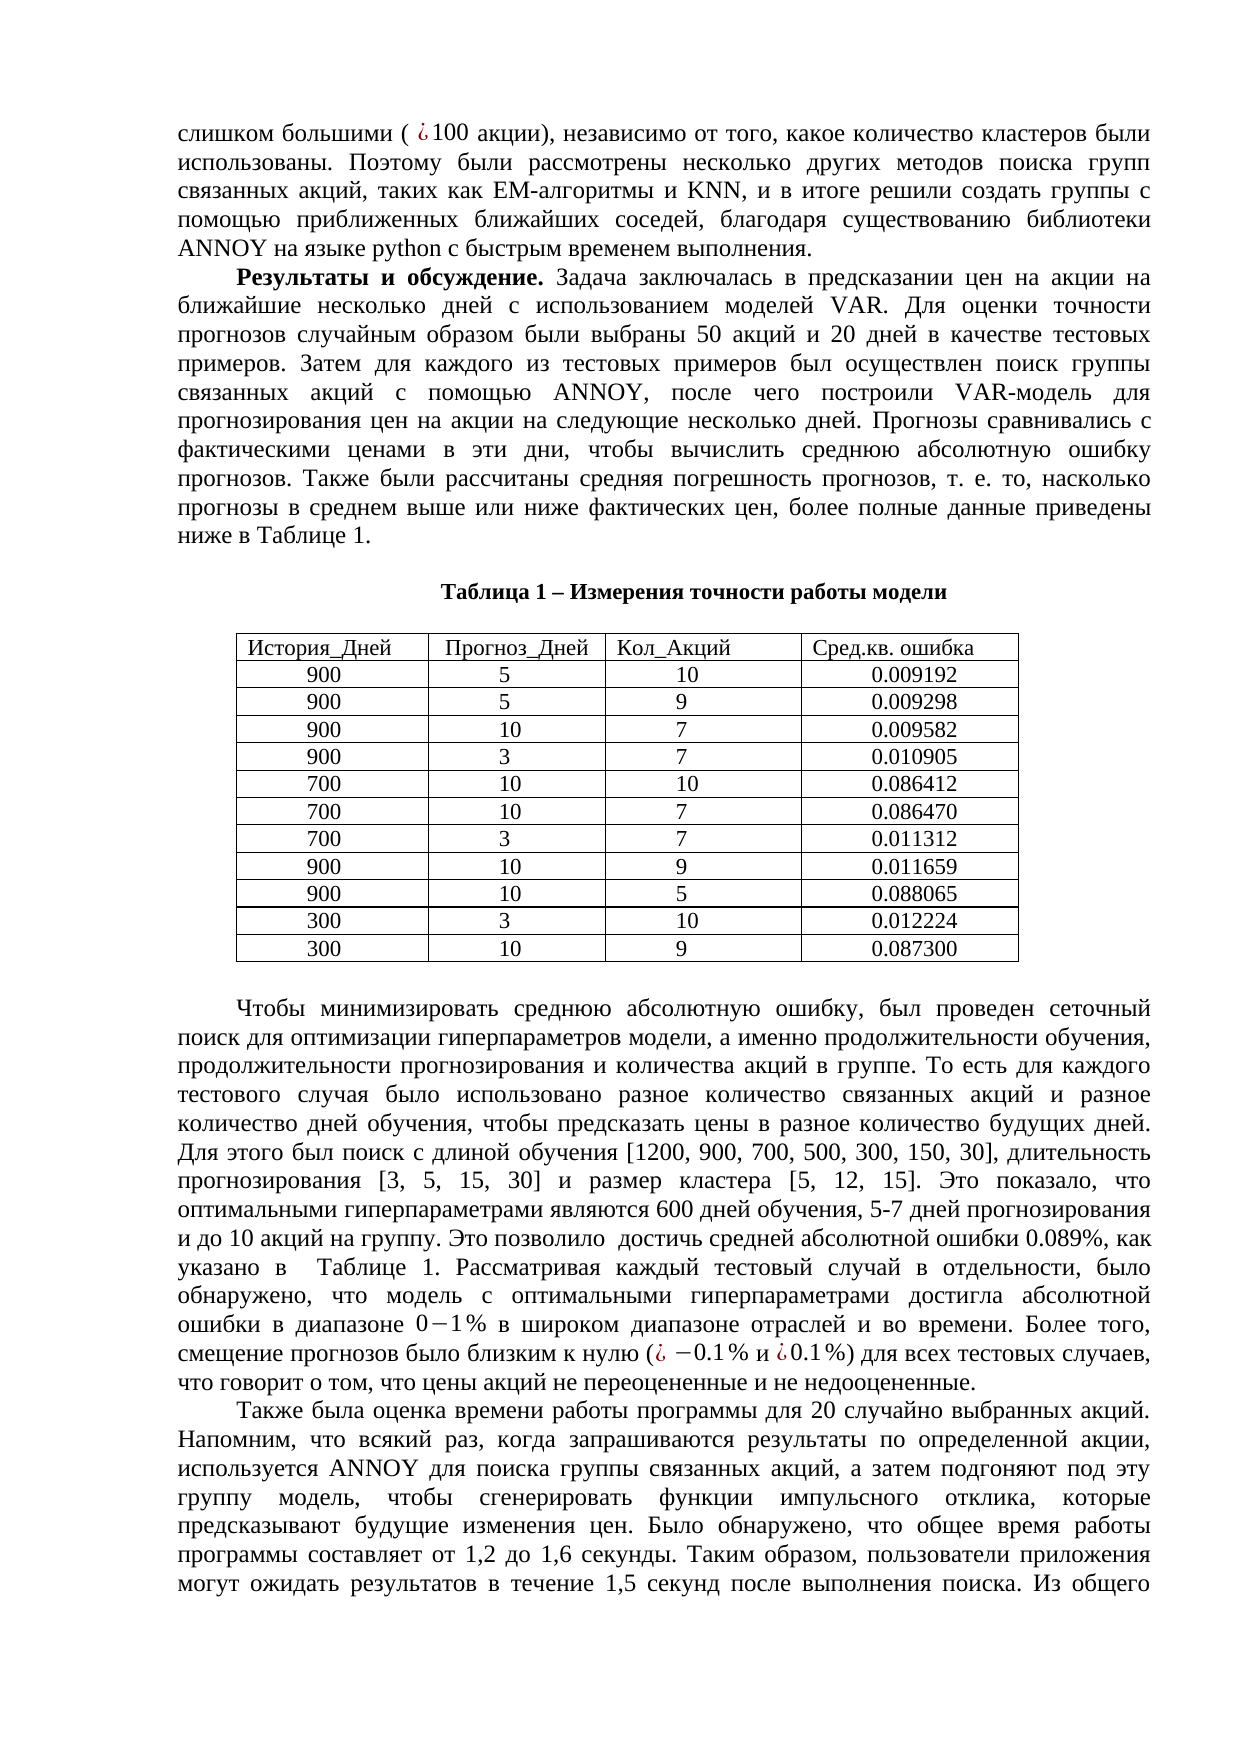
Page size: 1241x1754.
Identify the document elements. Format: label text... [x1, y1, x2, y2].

table_cell 0.009582 [802, 716, 1018, 742]
table_cell 0.012224 [802, 908, 1018, 934]
table_cell 5 [429, 661, 605, 687]
table_cell 10 [429, 798, 605, 824]
table_cell 700 [237, 771, 428, 797]
table_cell 0.087300 [802, 935, 1018, 961]
table_cell 300 [237, 935, 428, 961]
table_cell 3 [429, 908, 605, 934]
table_cell 0.088065 [802, 880, 1018, 906]
table_cell 900 [237, 880, 428, 906]
table_cell 7 [606, 743, 801, 769]
table_cell 10 [606, 661, 801, 687]
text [177, 1395, 1152, 1597]
table_cell 900 [237, 661, 428, 687]
table_cell 7 [606, 825, 801, 852]
table_header История_Дней [237, 634, 428, 660]
table_cell 3 [429, 743, 605, 769]
table_cell 0.086412 [802, 771, 1018, 797]
text Результаты и обсуждение. Задача заключалась в предсказании цен на акции на ближайшие несколько дней с использованием моделей VAR. Для оценки точности прогнозов случайным образом были выбраны 50 акций и 20 дней в качестве тестовых примеров. Затем для каждого из тестовых примеров был осуществлен поиск группы связанных акций с помощью ANNOY, после чего построили VAR-модель для прогнозирования цен на акции на следующие несколько дней. Прогнозы сравнивались с фактическими ценами в эти дни, чтобы вычислить среднюю абсолютную ошибку прогнозов. Также были рассчитаны средняя погрешность прогнозов, т. е. то, насколько прогнозы в среднем выше или ниже фактических цен, более полные данные приведены ниже в Таблице 1. [177, 262, 1152, 549]
table_cell 10 [606, 771, 801, 797]
table_cell 0.009298 [802, 688, 1018, 715]
table_cell 5 [606, 880, 801, 906]
table_cell 0.011312 [802, 825, 1018, 852]
table_cell 300 [237, 908, 428, 934]
table_cell 900 [237, 716, 428, 742]
table_cell 0.011659 [802, 853, 1018, 879]
table_header Кол_Акций [606, 634, 801, 660]
table_cell 10 [429, 716, 605, 742]
table_cell 5 [429, 688, 605, 715]
table_cell 10 [429, 935, 605, 961]
table_cell 10 [606, 908, 801, 934]
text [177, 118, 1152, 262]
table_cell 3 [429, 825, 605, 852]
table_cell 9 [606, 853, 801, 879]
table_cell 0.010905 [802, 743, 1018, 769]
table_cell 700 [237, 825, 428, 852]
table_cell 10 [429, 771, 605, 797]
table_cell 9 [606, 688, 801, 715]
table_cell 900 [237, 853, 428, 879]
table_cell 7 [606, 798, 801, 824]
table_cell 0.009192 [802, 661, 1018, 687]
text Чтобы минимизировать среднюю абсолютную ошибку, был проведен сеточный поиск для оптимизации гиперпараметров модели, а именно продолжительности обучения, продолжительности прогнозирования и количества акций в группе. То есть для каждого тестового случая было использовано разное количество связанных акций и разное количество дней обучения, чтобы предсказать цены в разное количество будущих дней. Для этого был поиск с длиной обучения [1200, 900, 700, 500, 300, 150, 30], длительность прогнозирования [3, 5, 15, 30] и размер кластера [5, 12, 15]. Это показало, что оптимальными гиперпараметрами являются 600 дней обучения, 5-7 дней прогнозирования и до 10 акций на группу. Это позволило достичь средней абсолютной ошибки 0.089%, как указано в Таблице 1. Рассматривая каждый тестовый случай в отдельности, было обнаружено, что модель с оптимальными гиперпараметрами достигла абсолютной ошибки в диапазоне в широком диапазоне отраслей и во времени. Более того, смещение прогнозов было близким к нулю ( и ) для всех тестовых случаев, что говорит о том, что цены акций не переоцененные и не недооцененные. [177, 993, 1152, 1395]
table_cell 900 [237, 688, 428, 715]
table_header Прогноз_Дней [429, 634, 605, 660]
table_cell 9 [606, 935, 801, 961]
table_cell 7 [606, 716, 801, 742]
table_cell 10 [429, 880, 605, 906]
table_cell 900 [237, 743, 428, 769]
table_cell 0.086470 [802, 798, 1018, 824]
table_cell 10 [429, 853, 605, 879]
table_cell 700 [237, 798, 428, 824]
table_header Сред.кв. ошибка [802, 634, 1018, 660]
text Таблица 1 – Измерения точности работы модели [177, 578, 1152, 604]
